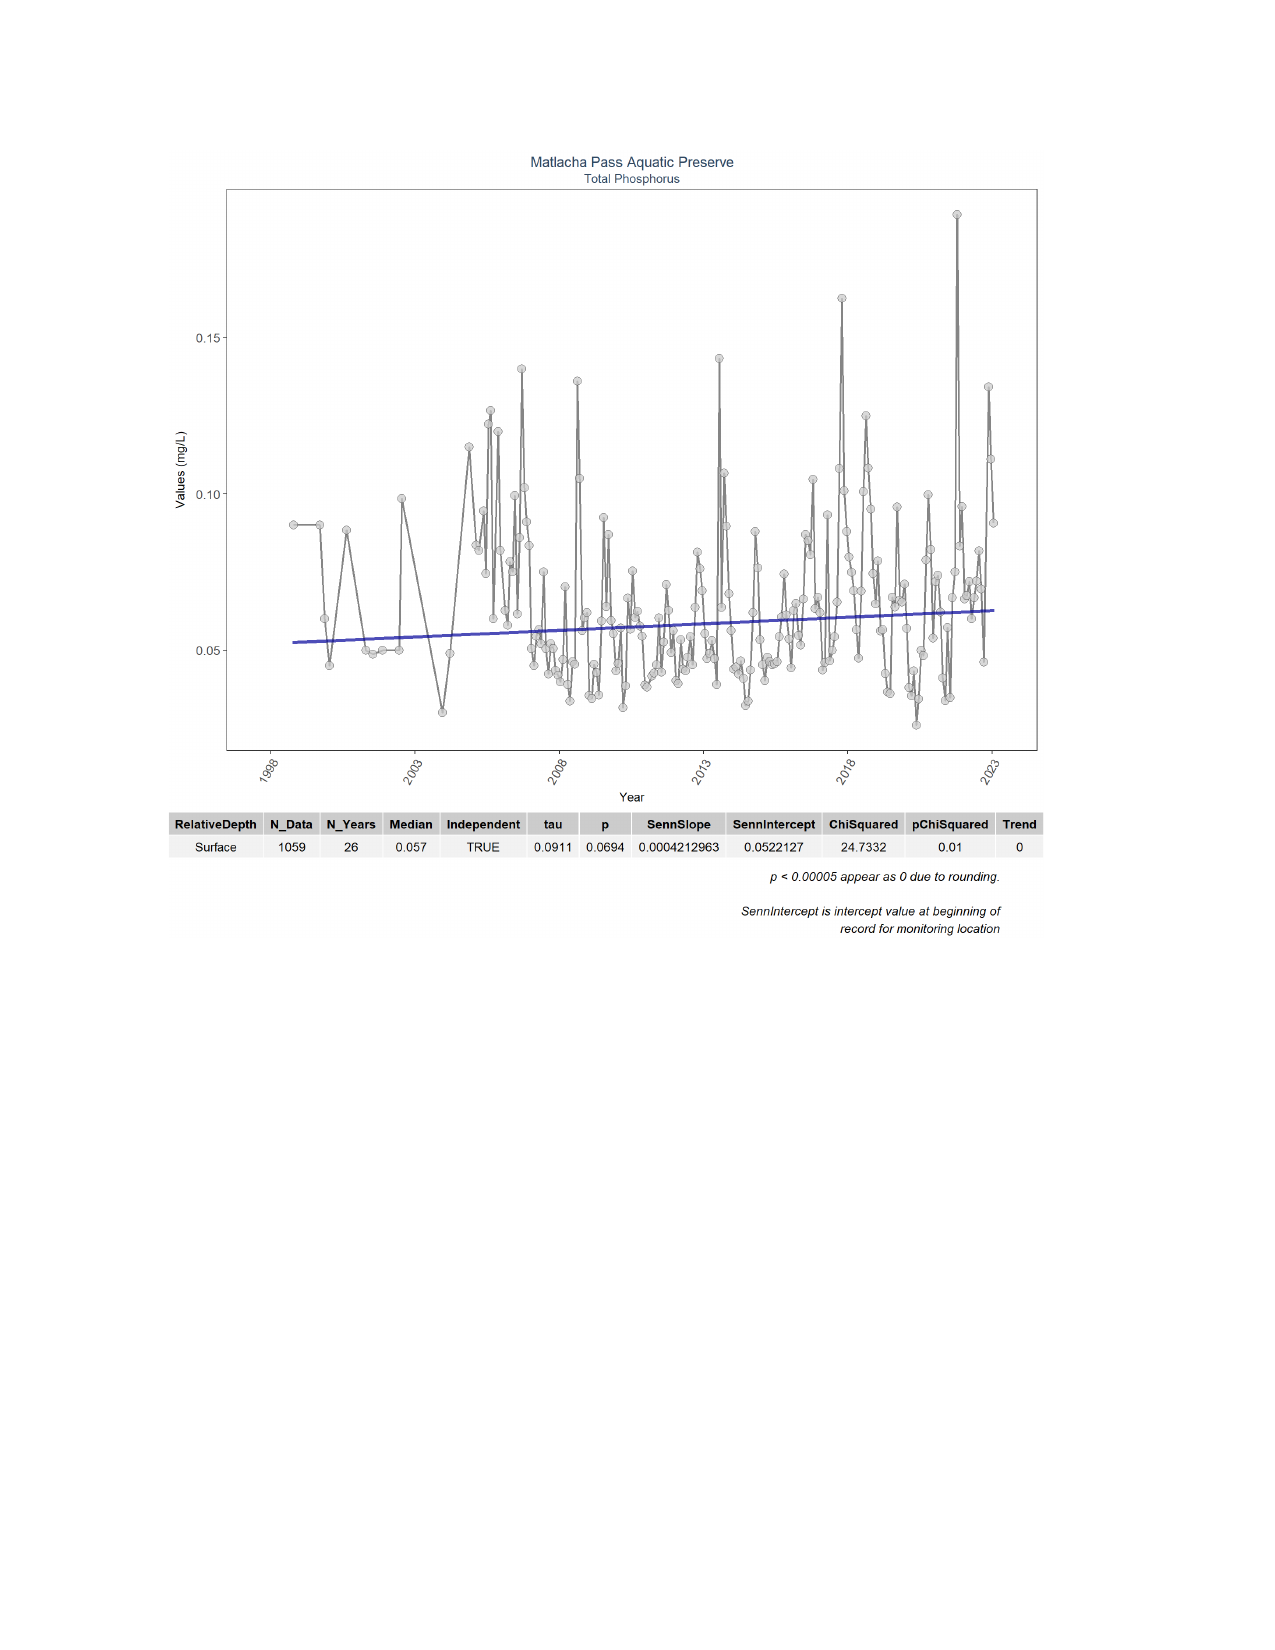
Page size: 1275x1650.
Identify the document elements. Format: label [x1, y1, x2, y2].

picture [168, 150, 1044, 938]
